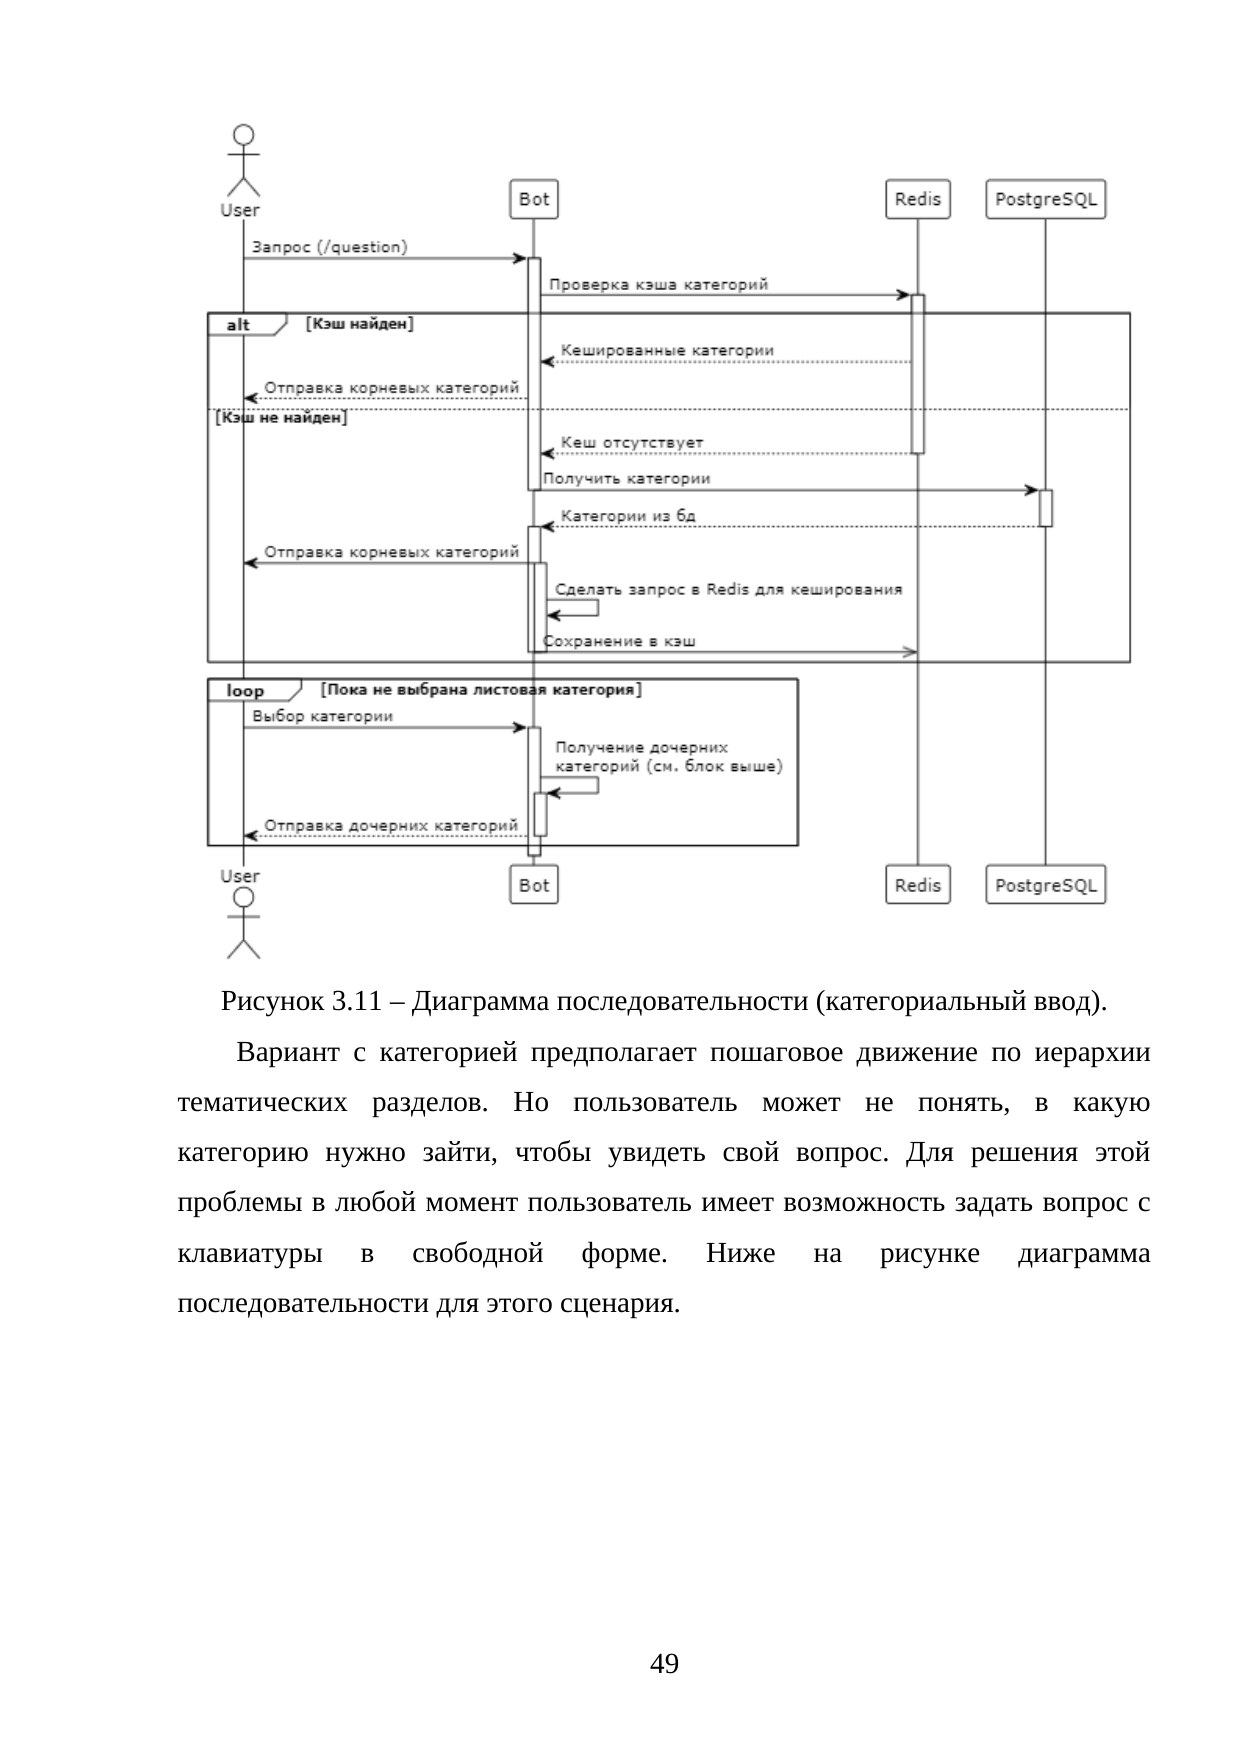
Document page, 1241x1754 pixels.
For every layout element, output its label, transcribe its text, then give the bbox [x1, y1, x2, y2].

picture [190, 118, 1139, 967]
text Рисунок 3.11 – Диаграмма последовательности (категориальный ввод). [177, 983, 1152, 1017]
text Вариант с категорией предполагает пошаговое движение по иерархии тематических разделов. Но пользователь может не понять, в какую категорию нужно зайти, чтобы увидеть свой вопрос. Для решения этой проблемы в любой момент пользователь имеет возможность задать вопрос с клавиатуры в свободной форме. Ниже на рисунке диаграмма последовательности для этого сценария. [177, 1034, 1152, 1319]
